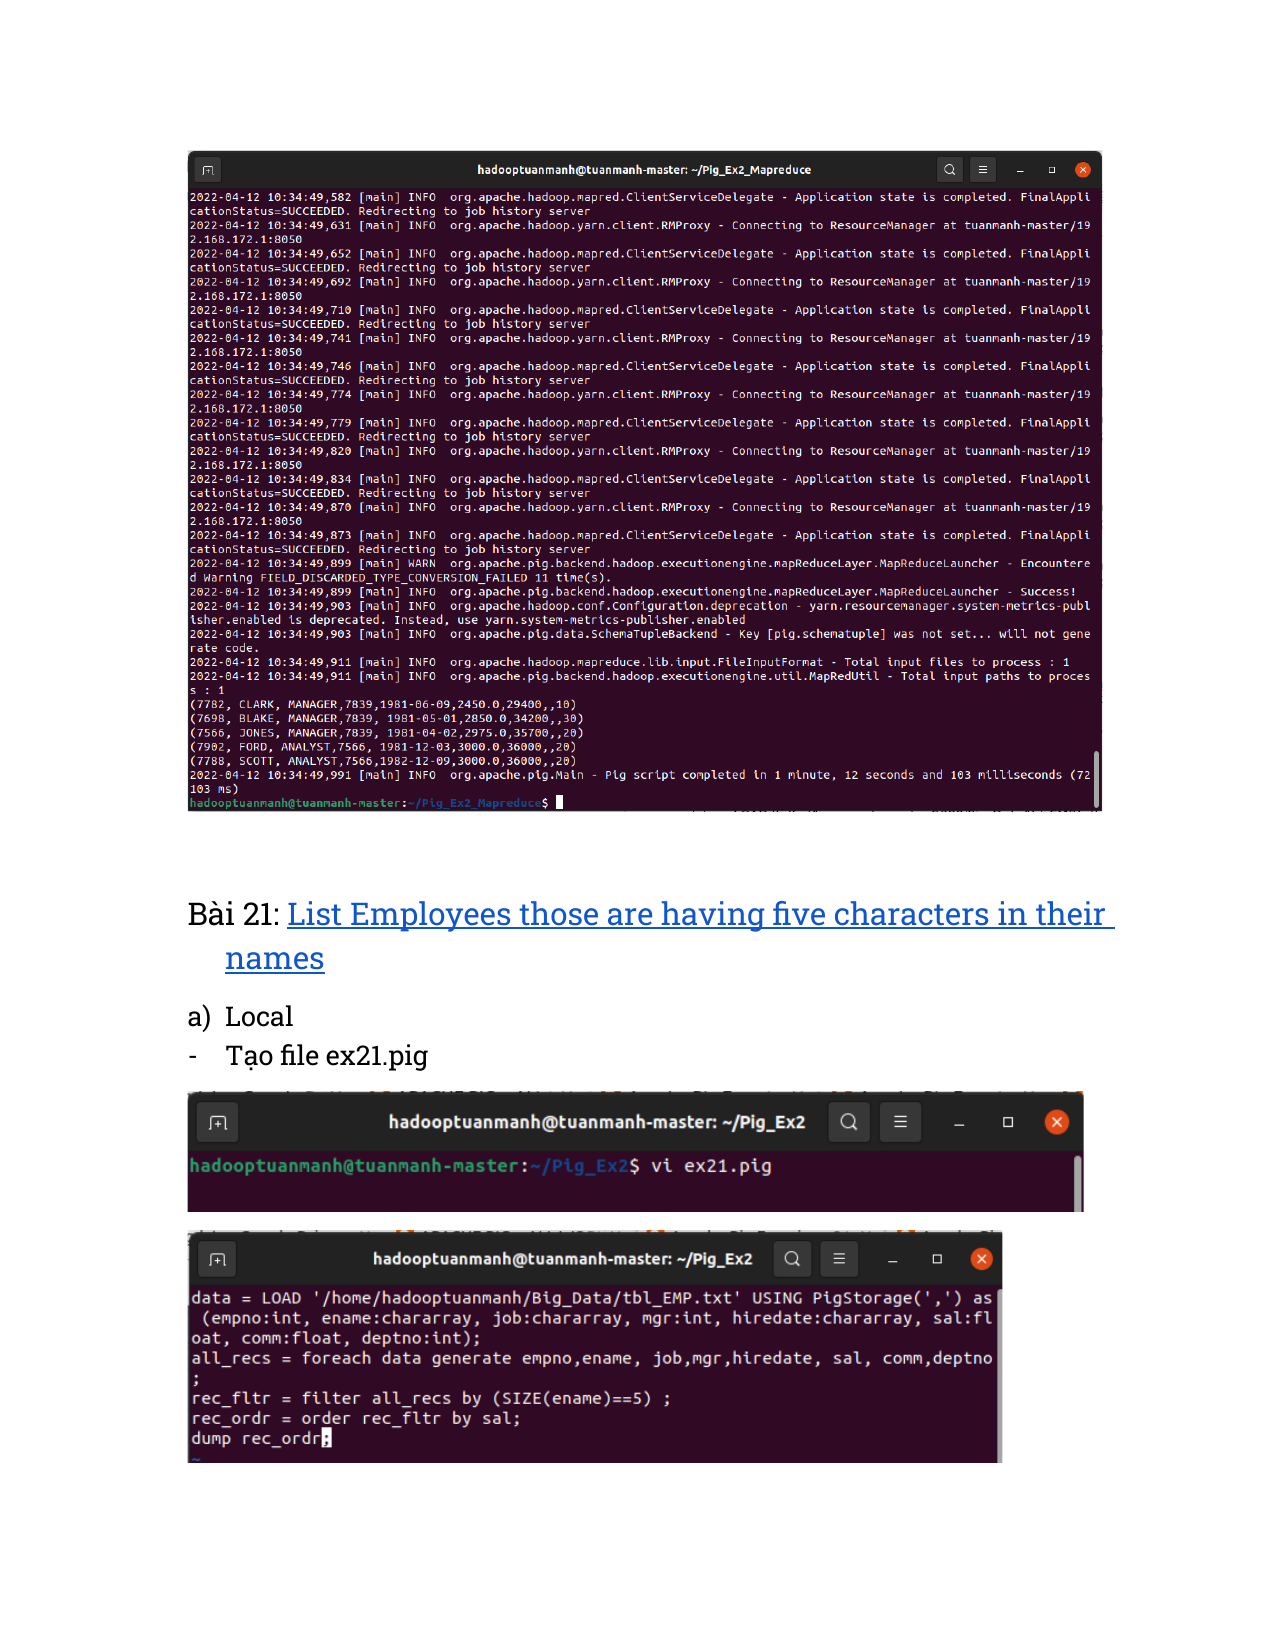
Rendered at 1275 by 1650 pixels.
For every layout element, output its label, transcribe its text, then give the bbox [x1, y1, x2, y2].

subtitle Bài 21: List Employees those are having five characters in their names [187, 892, 1125, 978]
picture [187, 150, 1103, 812]
picture [187, 1091, 1084, 1212]
list Local [187, 998, 1125, 1034]
list Tạo file ex21.pig [187, 1036, 1125, 1072]
picture [187, 1230, 1003, 1463]
